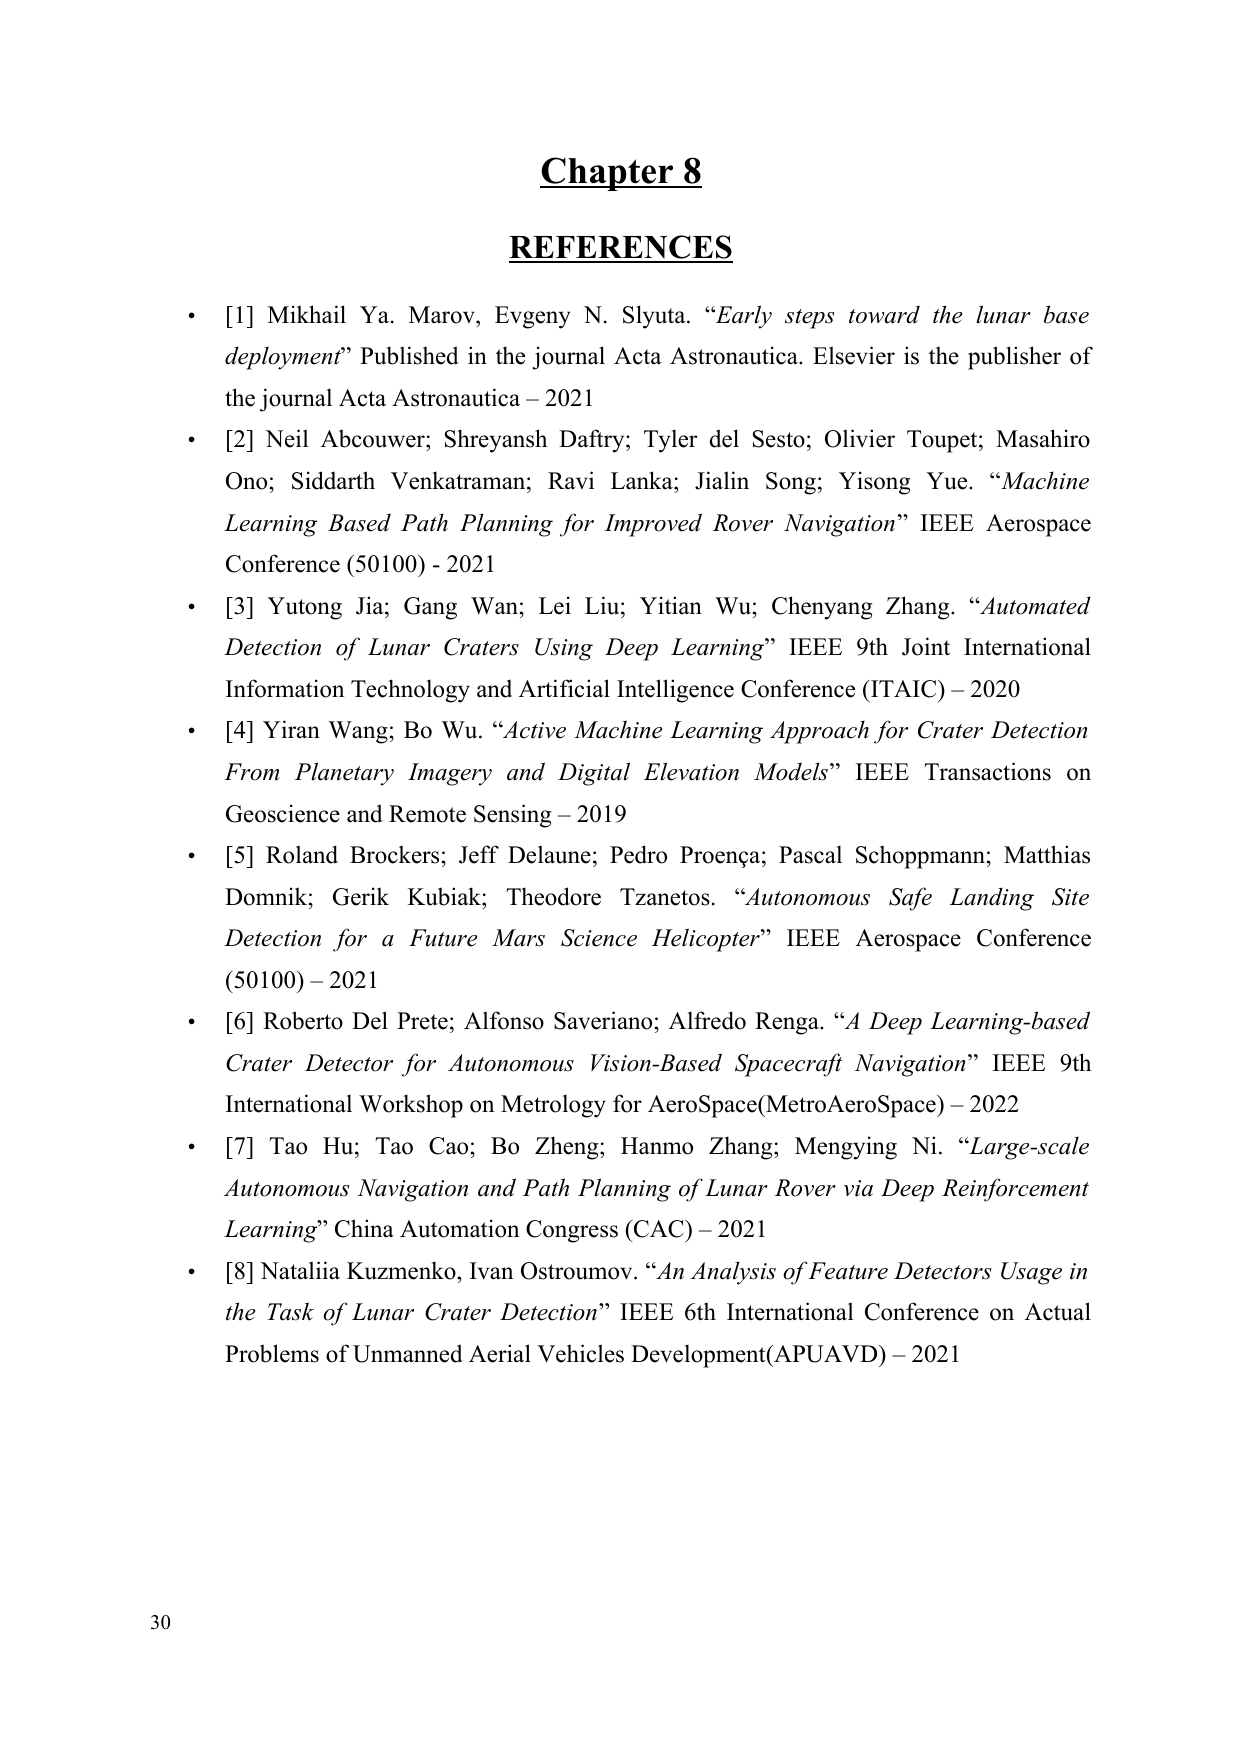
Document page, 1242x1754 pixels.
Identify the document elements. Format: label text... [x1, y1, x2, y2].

list [1] Mikhail Ya. Marov, Evgeny N. Slyuta. “Early steps toward the lunar base deployment” Published in the journal Acta Astronautica. Elsevier is the publisher of the journal Acta Astronautica – 2021 [187, 301, 1092, 412]
text Chapter 8 [150, 150, 1092, 192]
list [8] Nataliia Kuzmenko, Ivan Ostroumov. “An Analysis of Feature Detectors Usage in the Task of Lunar Crater Detection” IEEE 6th International Conference on Actual Problems of Unmanned Aerial Vehicles Development(APUAVD) – 2021 [187, 1257, 1092, 1368]
list [6] Roberto Del Prete; Alfonso Saveriano; Alfredo Renga. “A Deep Learning-based Crater Detector for Autonomous Vision-Based Spacecraft Navigation” IEEE 9th International Workshop on Metrology for AeroSpace(MetroAeroSpace) – 2022 [187, 1007, 1092, 1118]
list [2] Neil Abcouwer; Shreyansh Daftry; Tyler del Sesto; Olivier Toupet; Masahiro Ono; Siddarth Venkatraman; Ravi Lanka; Jialin Song; Yisong Yue. “Machine Learning Based Path Planning for Improved Rover Navigation” IEEE Aerospace Conference (50100) - 2021 [187, 426, 1092, 578]
list [7] Tao Hu; Tao Cao; Bo Zheng; Hanmo Zhang; Mengying Ni. “Large-scale Autonomous Navigation and Path Planning of Lunar Rover via Deep Reinforcement Learning” China Automation Congress (CAC) – 2021 [187, 1132, 1092, 1243]
list [3] Yutong Jia; Gang Wan; Lei Liu; Yitian Wu; Chenyang Zhang. “Automated Detection of Lunar Craters Using Deep Learning” IEEE 9th Joint International Information Technology and Artificial Intelligence Conference (ITAIC) – 2020 [187, 592, 1092, 703]
list [4] Yiran Wang; Bo Wu. “Active Machine Learning Approach for Crater Detection From Planetary Imagery and Digital Elevation Models” IEEE Transactions on Geoscience and Remote Sensing – 2019 [187, 717, 1092, 827]
text REFERENCES [150, 229, 1092, 266]
list [5] Roland Brockers; Jeff Delaune; Pedro Proença; Pascal Schoppmann; Matthias Domnik; Gerik Kubiak; Theodore Tzanetos. “Autonomous Safe Landing Site Detection for a Future Mars Science Helicopter” IEEE Aerospace Conference (50100) – 2021 [187, 841, 1092, 994]
